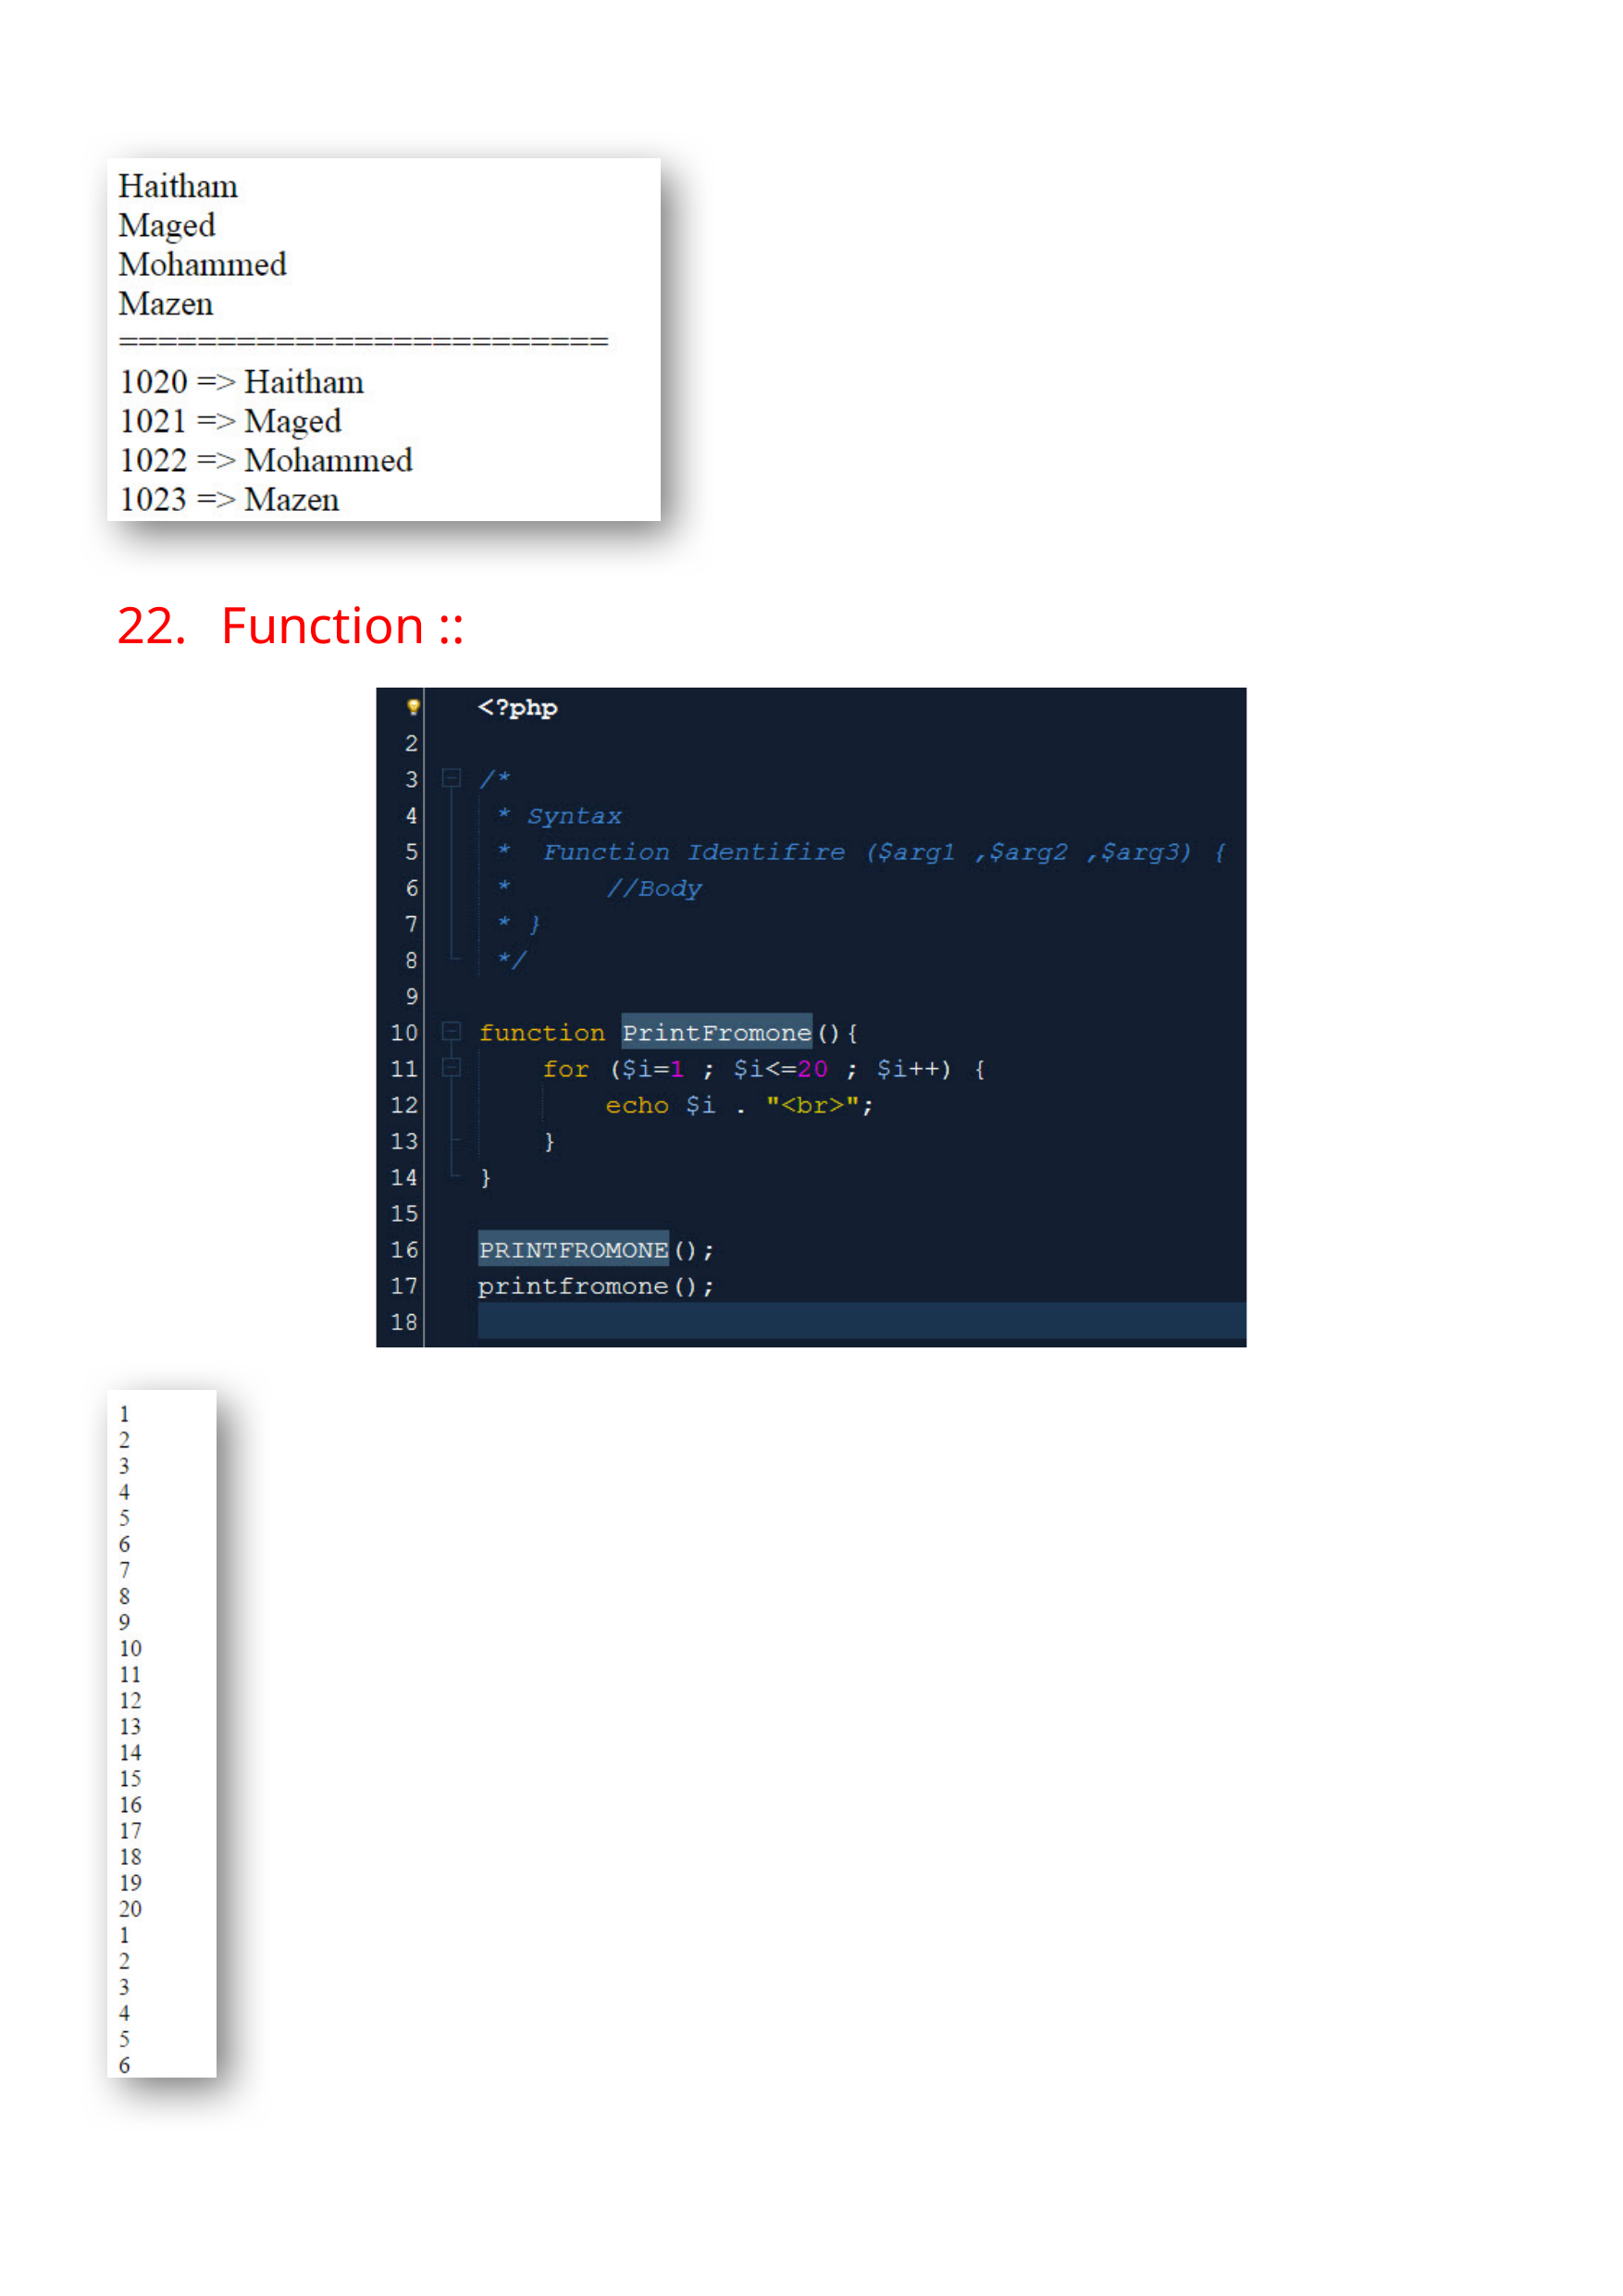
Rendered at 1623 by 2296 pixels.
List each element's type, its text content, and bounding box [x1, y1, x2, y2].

picture [107, 1390, 217, 2078]
picture [107, 158, 661, 521]
list Function :: [117, 590, 1541, 658]
picture [376, 688, 1247, 1347]
